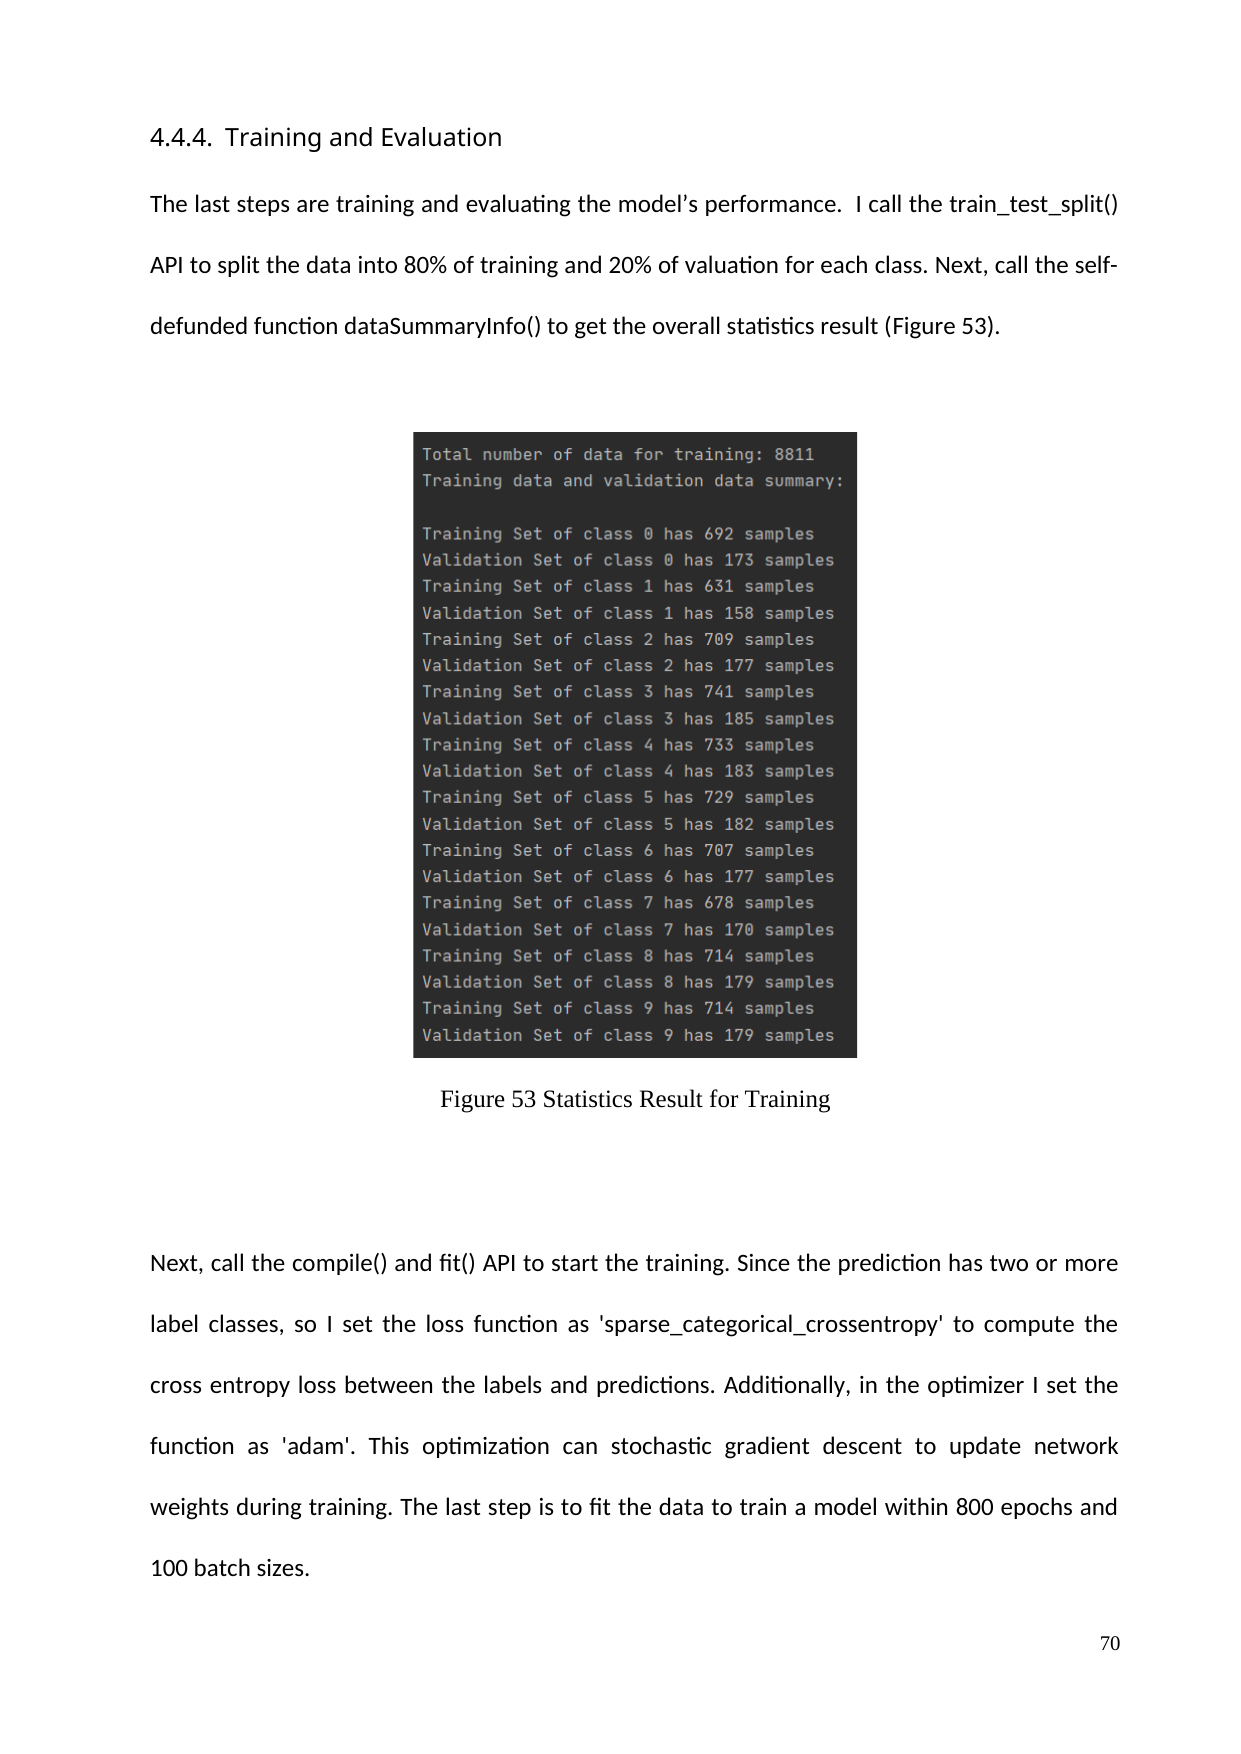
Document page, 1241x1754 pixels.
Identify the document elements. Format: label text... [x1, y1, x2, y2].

text The last steps are training and evaluating the model’s performance. I call the train_test_split() API to split the data into 80% of training and 20% of valuation for each class. Next, call the self-defunded function dataSummaryInfo() to get the overall statistics result (Figure 53). [150, 188, 1120, 341]
picture [413, 432, 858, 1058]
text Figure 53 Statistics Result for Training [150, 1084, 1120, 1113]
text Next, call the compile() and fit() API to start the training. Since the prediction has two or more label classes, so I set the loss function as 'sparse_categorical_crossentropy' to compute the cross entropy loss between the labels and predictions. Additionally, in the optimizer I set the function as 'adam'. This optimization can stochastic gradient descent to update network weights during training. The last step is to fit the data to train a model within 800 epochs and 100 batch sizes. [150, 1247, 1120, 1583]
text Training and Evaluation [150, 120, 1120, 154]
